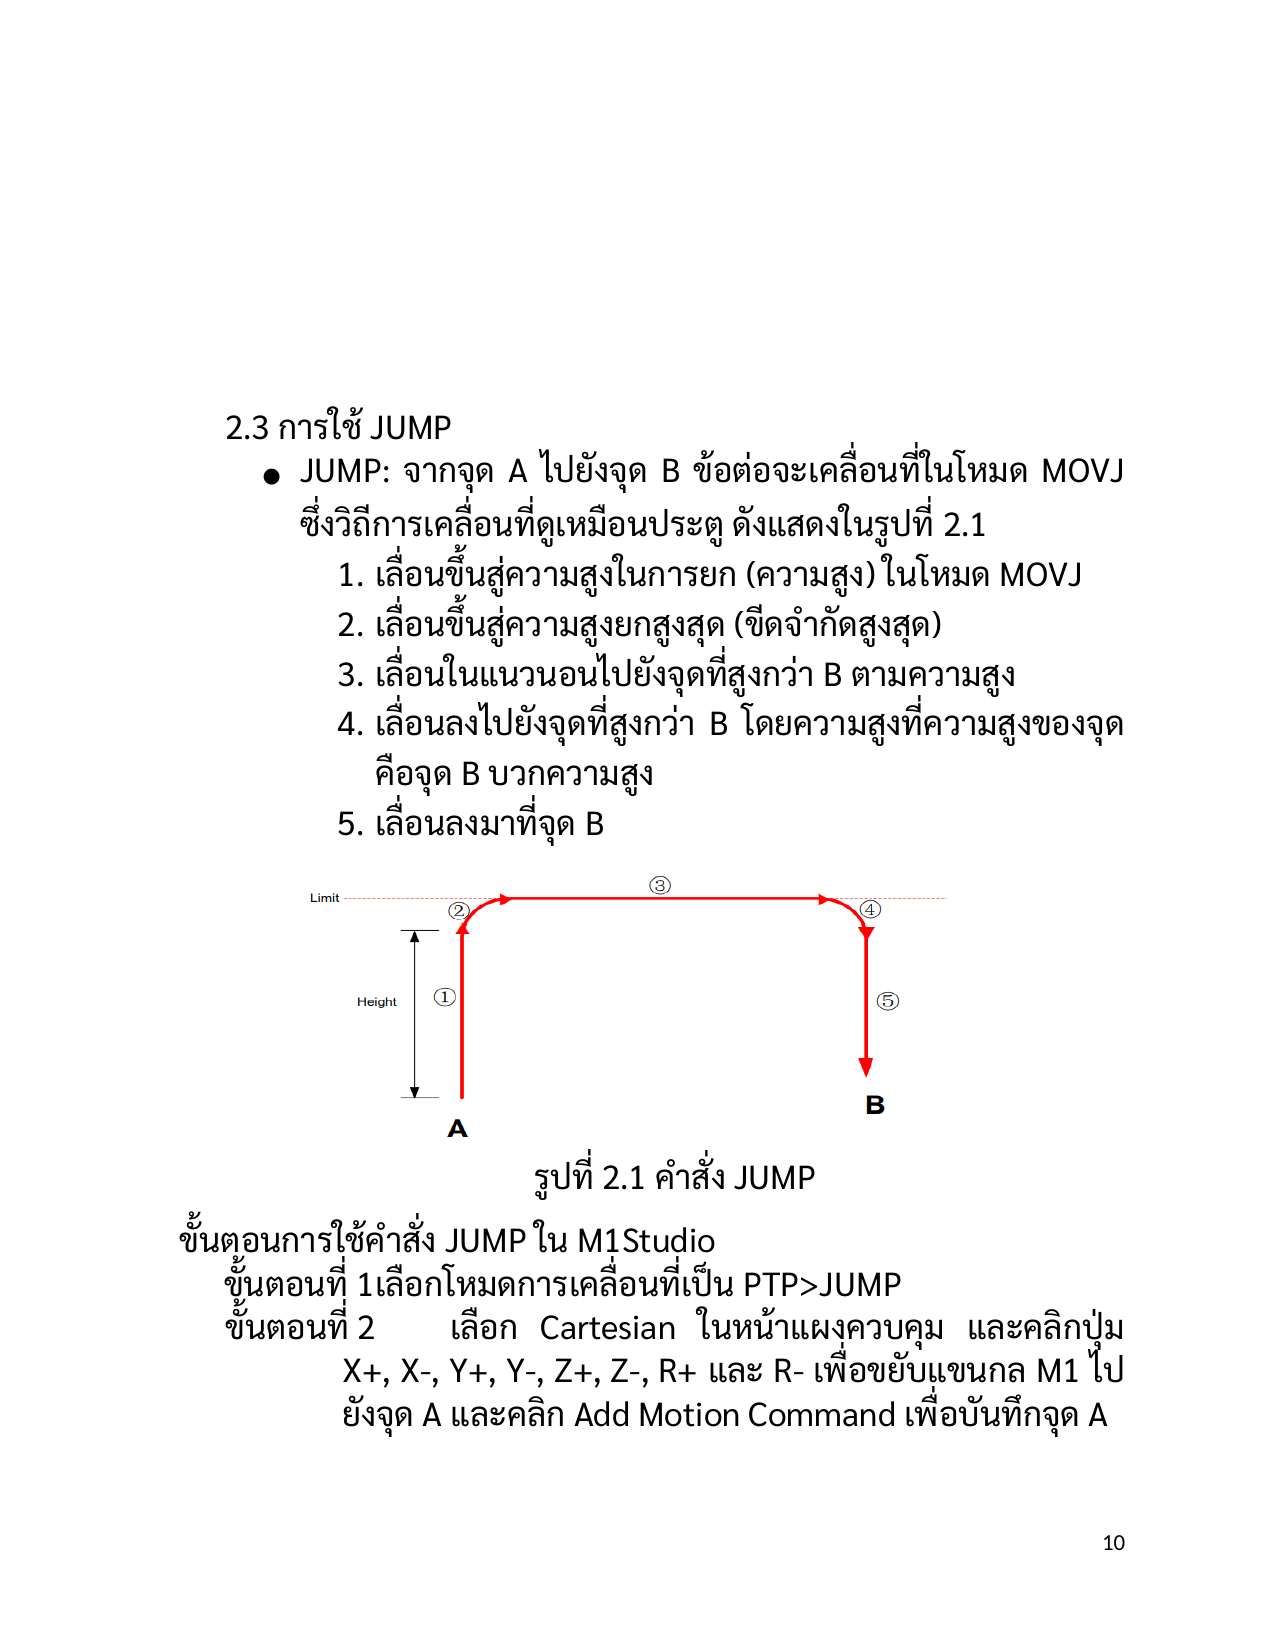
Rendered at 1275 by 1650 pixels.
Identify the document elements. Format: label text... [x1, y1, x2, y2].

list เลื่อนลงมาที่จุด B [337, 800, 1125, 843]
text รูปที่ 2.1 คำสั่ง JUMP [150, 1154, 1125, 1197]
list เลื่อนขึ้นสู่ความสูงในการยก (ความสูง) ในโหมด MOVJ [337, 551, 1125, 594]
list เลื่อนลงไปยังจุดที่สูงกว่า B โดยความสูงที่ความสูงของจุดคือจุด B บวกความสูง [337, 700, 1125, 793]
text 2.3 การใช้ JUMP [150, 404, 1125, 447]
list เลื่อนในแนวนอนไปยังจุดที่สูงกว่า B ตามความสูง [337, 650, 1125, 694]
text ขั้นตอนที่ 2 เลือก Cartesian ในหน้าแผงควบคุม และคลิกปุ่ม X+, X-, Y+, Y-, Z+, Z-, R+ และ R- เพื่อขยับแขนกล M1 ไปยังจุด A และคลิก Add Motion Command เพื่อบันทึกจุด A [225, 1304, 1125, 1434]
list JUMP: จากจุด A ไปยังจุด B ข้อต่อจะเคลื่อนที่ในโหมด MOVJ ซึ่งวิถีการเคลื่อนที่ดูเหมือนประตู ดังแสดงในรูปที่ 2.1 [262, 447, 1125, 544]
text ขั้นตอนการใช้คำสั่ง JUMP ใน M1Studio [150, 1217, 1125, 1261]
list เลื่อนขึ้นสู่ความสูงยกสูงสุด (ขีดจำกัดสูงสุด) [337, 601, 1125, 644]
picture [301, 870, 975, 1154]
text ขั้นตอนที่ 1 เลือกโหมดการเคลื่อนที่เป็น PTP>JUMP [224, 1261, 1125, 1304]
